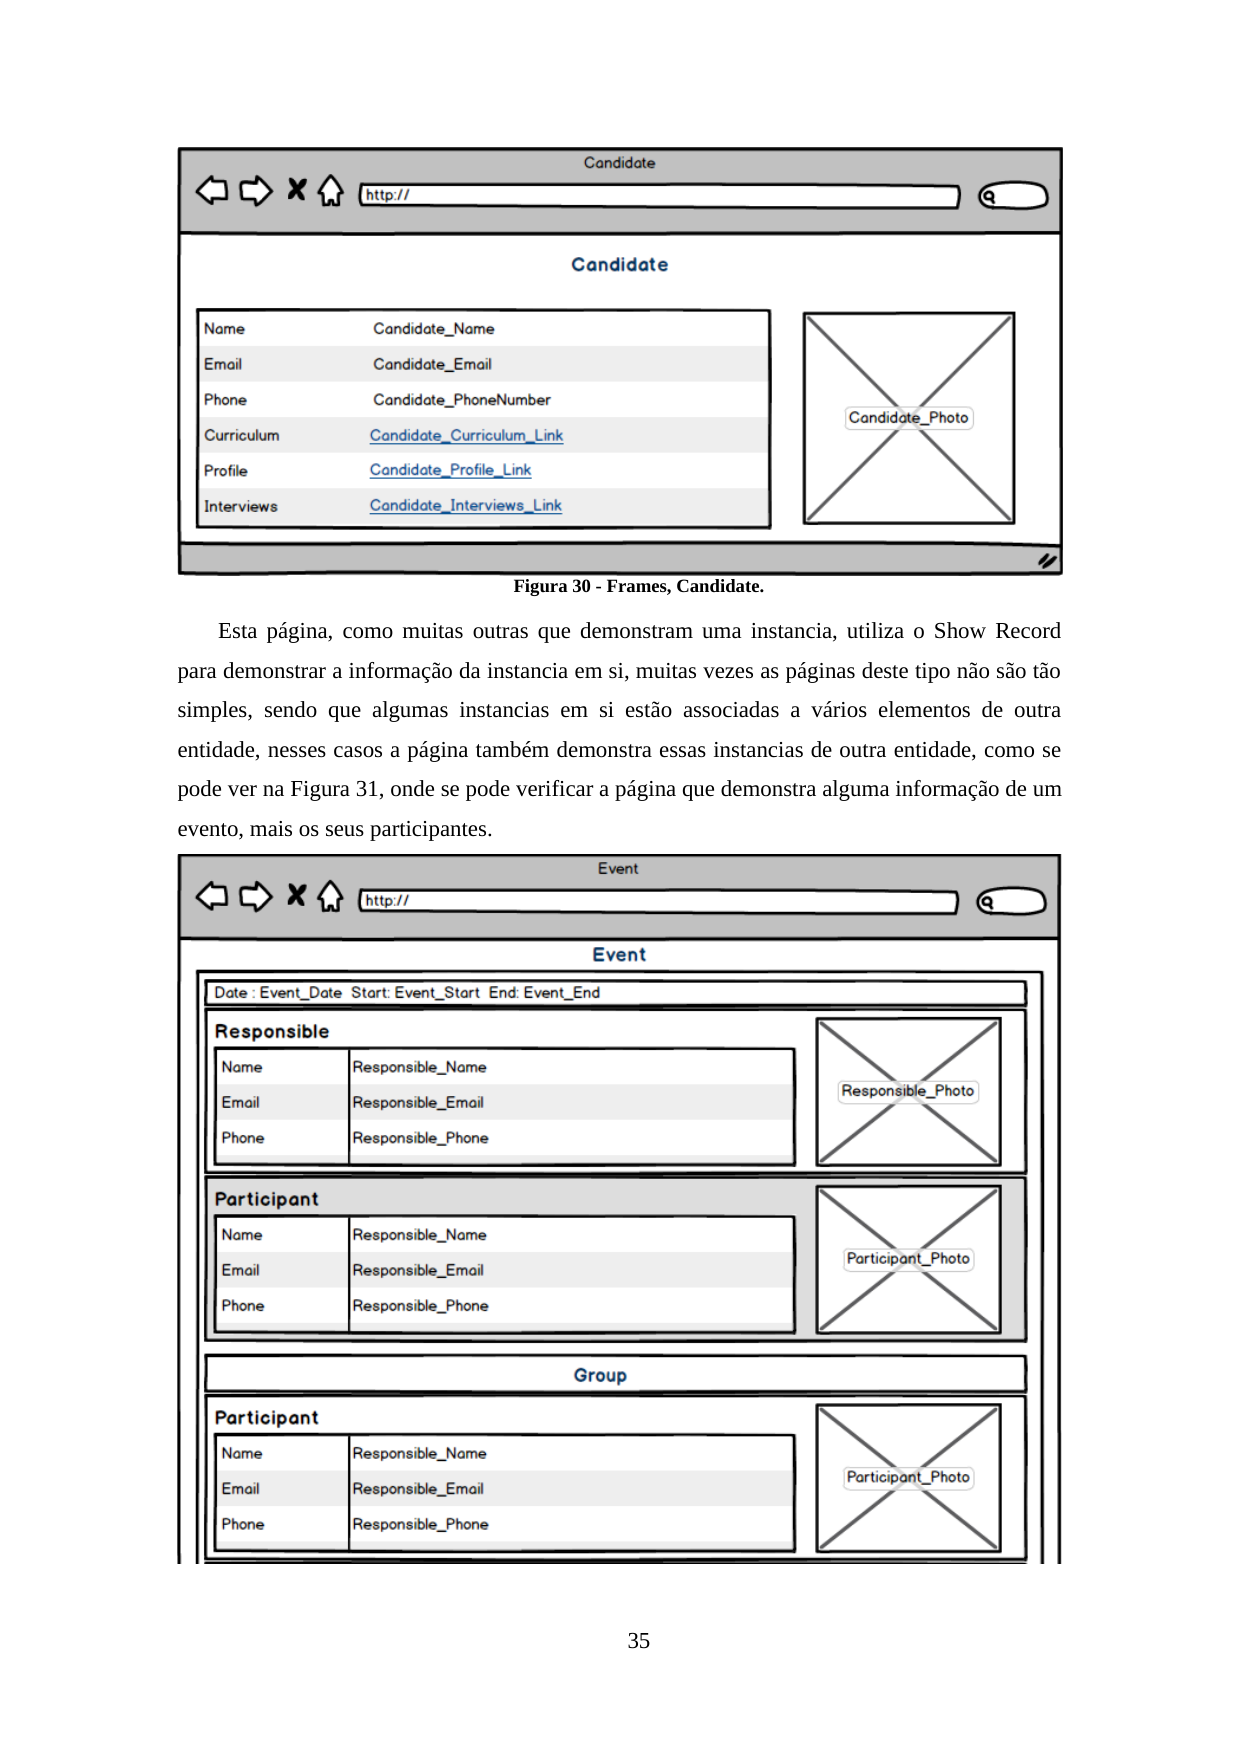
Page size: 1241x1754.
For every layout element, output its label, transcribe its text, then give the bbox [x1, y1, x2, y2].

picture [177, 147, 1063, 576]
text Figura 30 - Frames, Candidate. [177, 576, 1063, 597]
text Esta página, como muitas outras que demonstram uma instancia, utiliza o Show Record para demonstrar a informação da instancia em si, muitas vezes as páginas deste tipo não são tão simples, sendo que algumas instancias em si estão associadas a vários elementos de outra entidade, nesses casos a página também demonstra essas instancias de outra entidade, como se pode ver na Figura 31, onde se pode verificar a página que demonstra alguma informação de um evento, mais os seus participantes. [177, 618, 1063, 841]
picture [177, 854, 1062, 1564]
